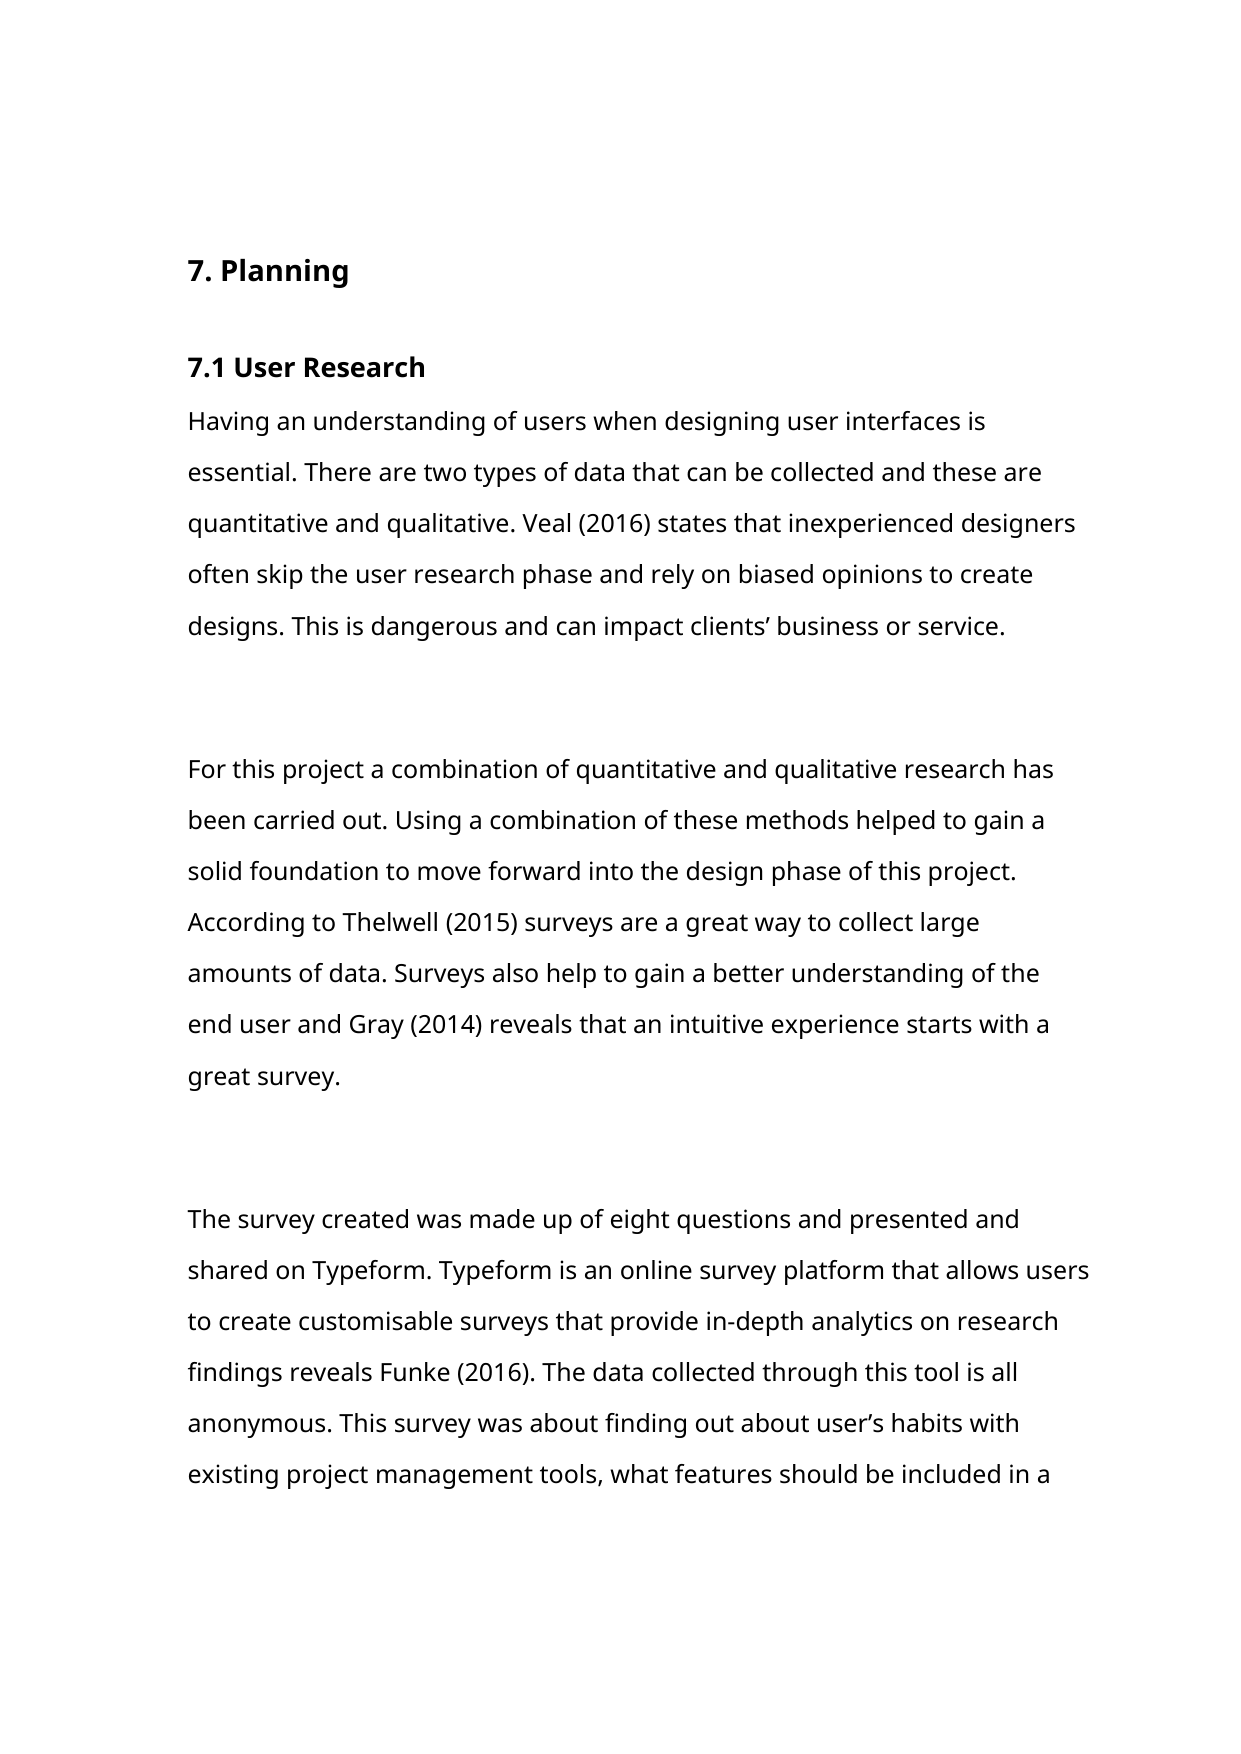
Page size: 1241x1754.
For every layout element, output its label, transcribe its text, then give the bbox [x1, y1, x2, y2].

text For this project a combination of quantitative and qualitative research has been carried out. Using a combination of these methods helped to gain a solid foundation to move forward into the design phase of this project. According to Thelwell (2015) surveys are a great way to collect large amounts of data. Surveys also help to gain a better understanding of the end user and Gray (2014) reveals that an intuitive experience starts with a great survey. [187, 752, 1090, 1092]
text Having an understanding of users when designing user interfaces is essential. There are two types of data that can be collected and these are quantitative and qualitative. Veal (2016) states that inexperienced designers often skip the user research phase and rely on biased opinions to create designs. This is dangerous and can impact clients’ business or service. [187, 404, 1090, 642]
subtitle 7.1 User Research [187, 349, 1090, 386]
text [187, 1202, 1090, 1491]
subtitle 7. Planning [187, 250, 1090, 290]
